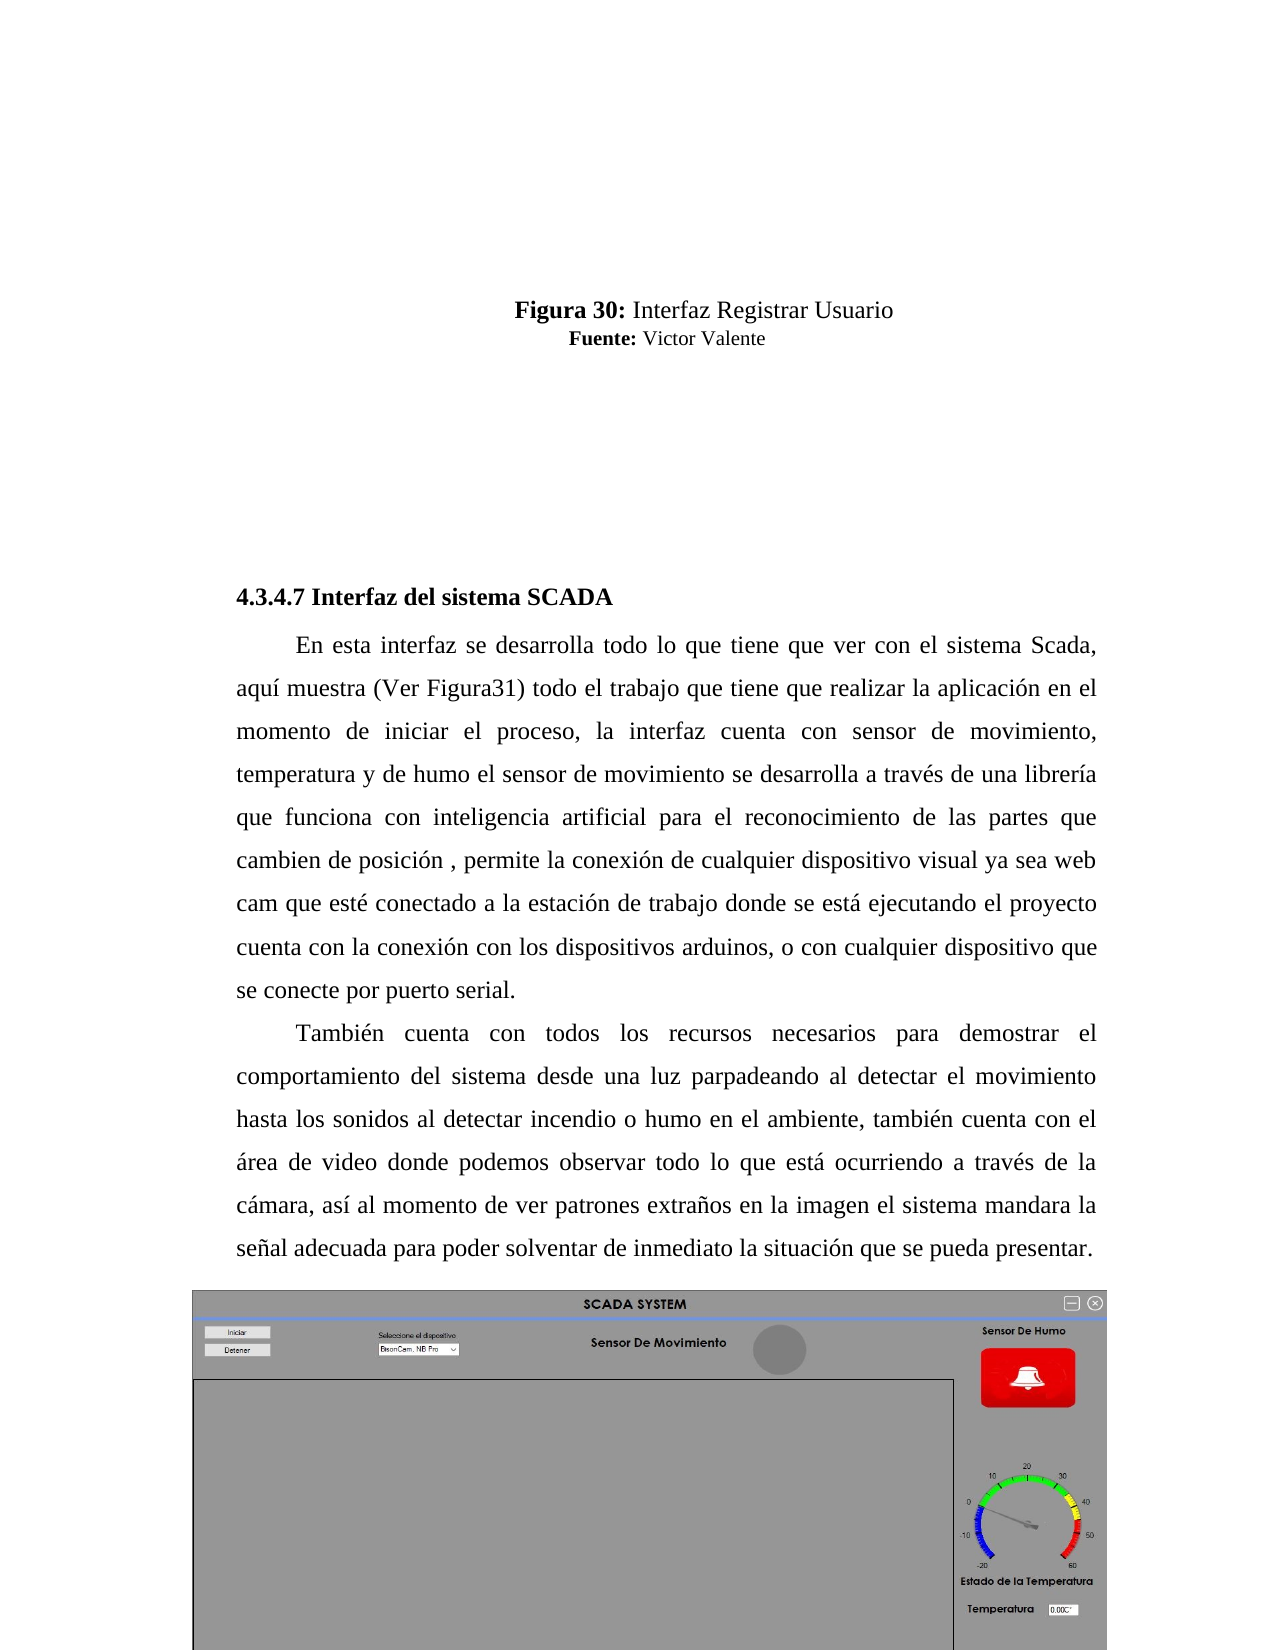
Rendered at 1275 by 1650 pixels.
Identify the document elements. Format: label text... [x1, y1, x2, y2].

text Figura 30: Interfaz Registrar Usuario [236, 295, 1098, 324]
text En esta interfaz se desarrolla todo lo que tiene que ver con el sistema Scada, aquí muestra (Ver Figura31) todo el trabajo que tiene que realizar la aplicación en el momento de iniciar el proceso, la interfaz cuenta con sensor de movimiento, temperatura y de humo el sensor de movimiento se desarrolla a través de una librería que funciona con inteligencia artificial para el reconocimiento de las partes que cambien de posición , permite la conexión de cualquier dispositivo visual ya sea web cam que esté conectado a la estación de trabajo donde se está ejecutando el proyecto cuenta con la conexión con los dispositivos arduinos, o con cualquier dispositivo que se conecte por puerto serial. [236, 630, 1098, 1003]
text 4.3.4.7 Interfaz del sistema SCADA [236, 582, 1098, 611]
picture [192, 1290, 1107, 1650]
text Fuente: Victor Valente [236, 326, 1098, 350]
text También cuenta con todos los recursos necesarios para demostrar el comportamiento del sistema desde una luz parpadeando al detectar el movimiento hasta los sonidos al detectar incendio o humo en el ambiente, también cuenta con el área de video donde podemos observar todo lo que está ocurriendo a través de la cámara, así al momento de ver patrones extraños en la imagen el sistema mandara la señal adecuada para poder solventar de inmediato la situación que se pueda presentar. [236, 1018, 1098, 1262]
